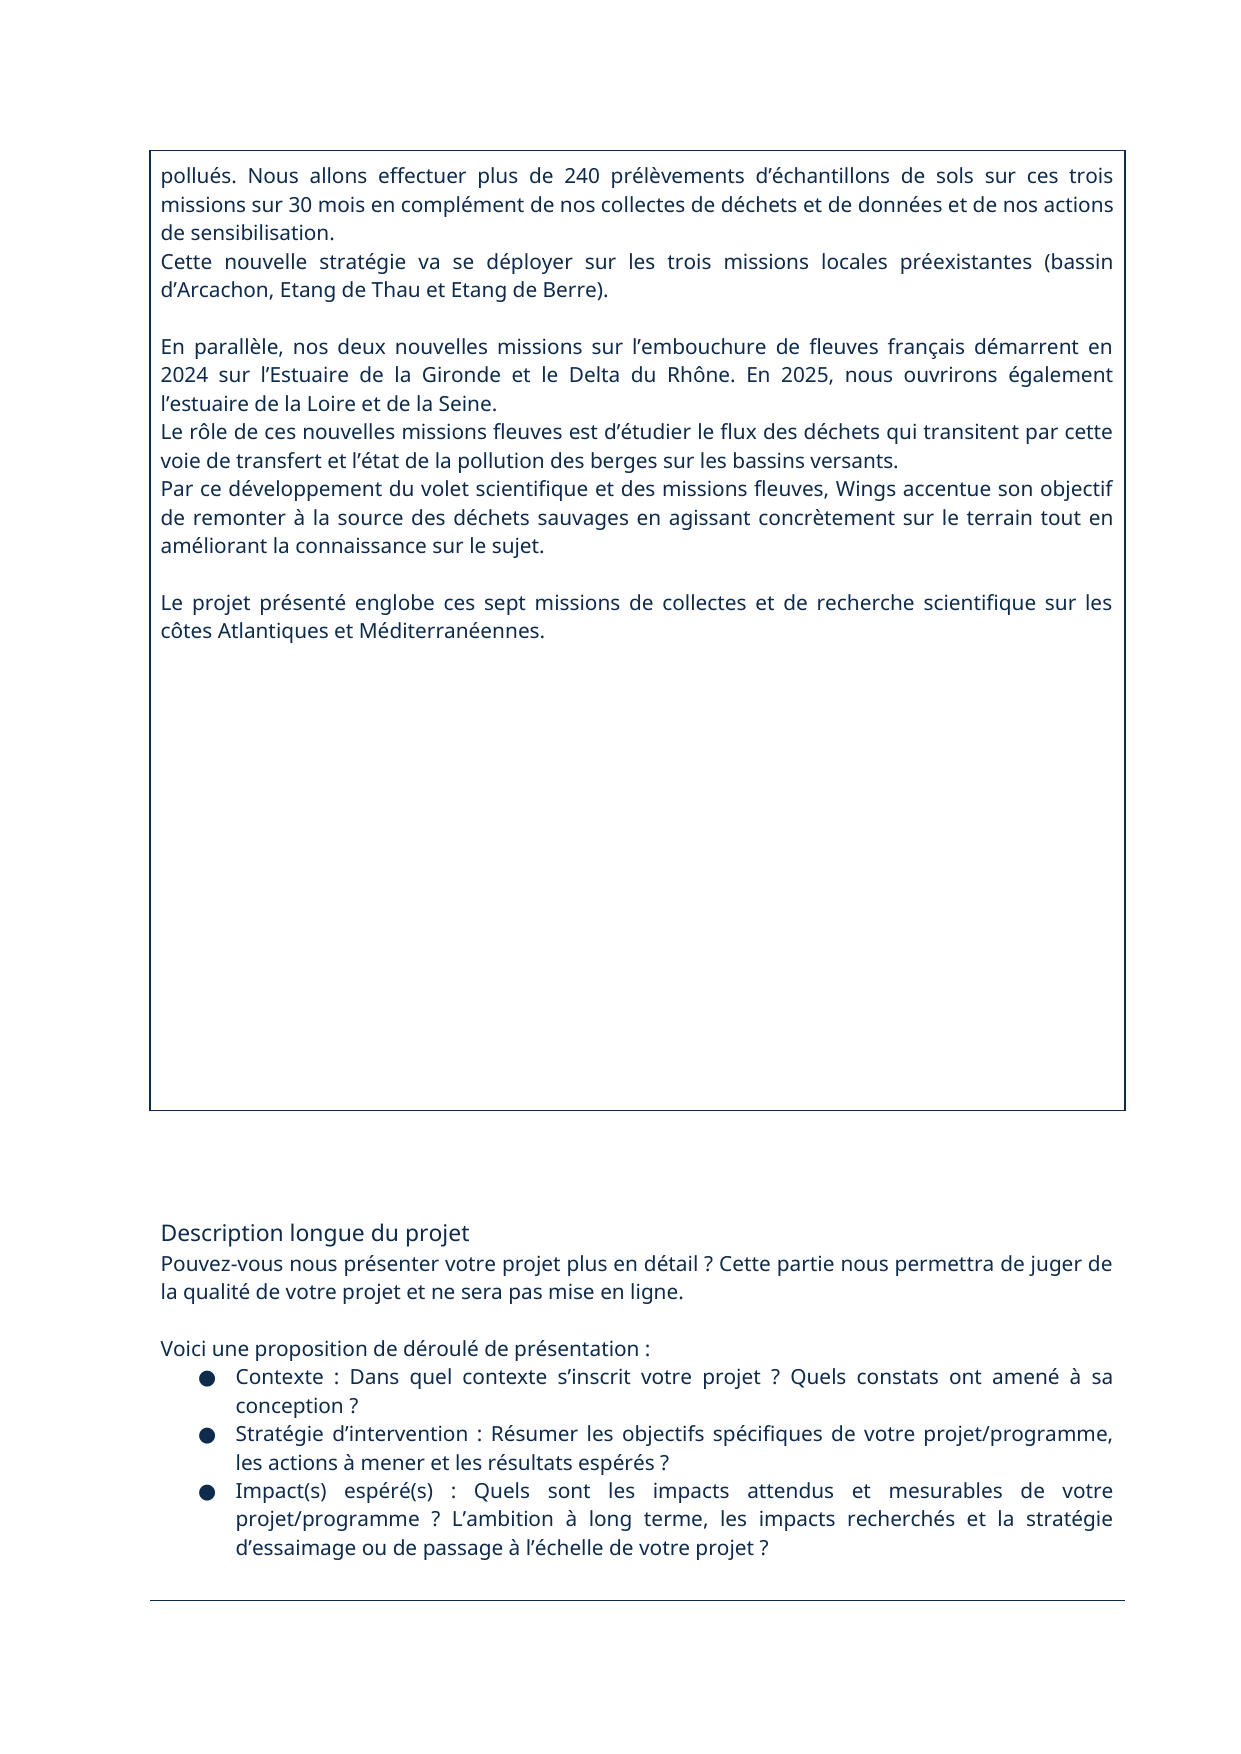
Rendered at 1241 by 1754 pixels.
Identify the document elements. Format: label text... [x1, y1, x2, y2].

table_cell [151, 151, 1124, 1110]
table_header Description longue du projet Pouvez-vous nous présenter votre projet plus en détail ? Cette partie nous permettra de juger de la qualité de votre projet et ne sera pas mise en ligne. Voici une proposition de déroulé de présentation : Contexte : Dans quel contexte s’inscrit votre projet ? Quels constats ont amené à sa conception ? Stratégie d’intervention : Résumer les objectifs spécifiques de votre projet/programme, les actions à mener et les résultats espérés ? Impact(s) espéré(s) : Quels sont les impacts attendus et mesurables de votre projet/programme ? L’ambition à long terme, les impacts recherchés et la stratégie d’essaimage ou de passage à l’échelle de votre projet ? [150, 1207, 1125, 1600]
